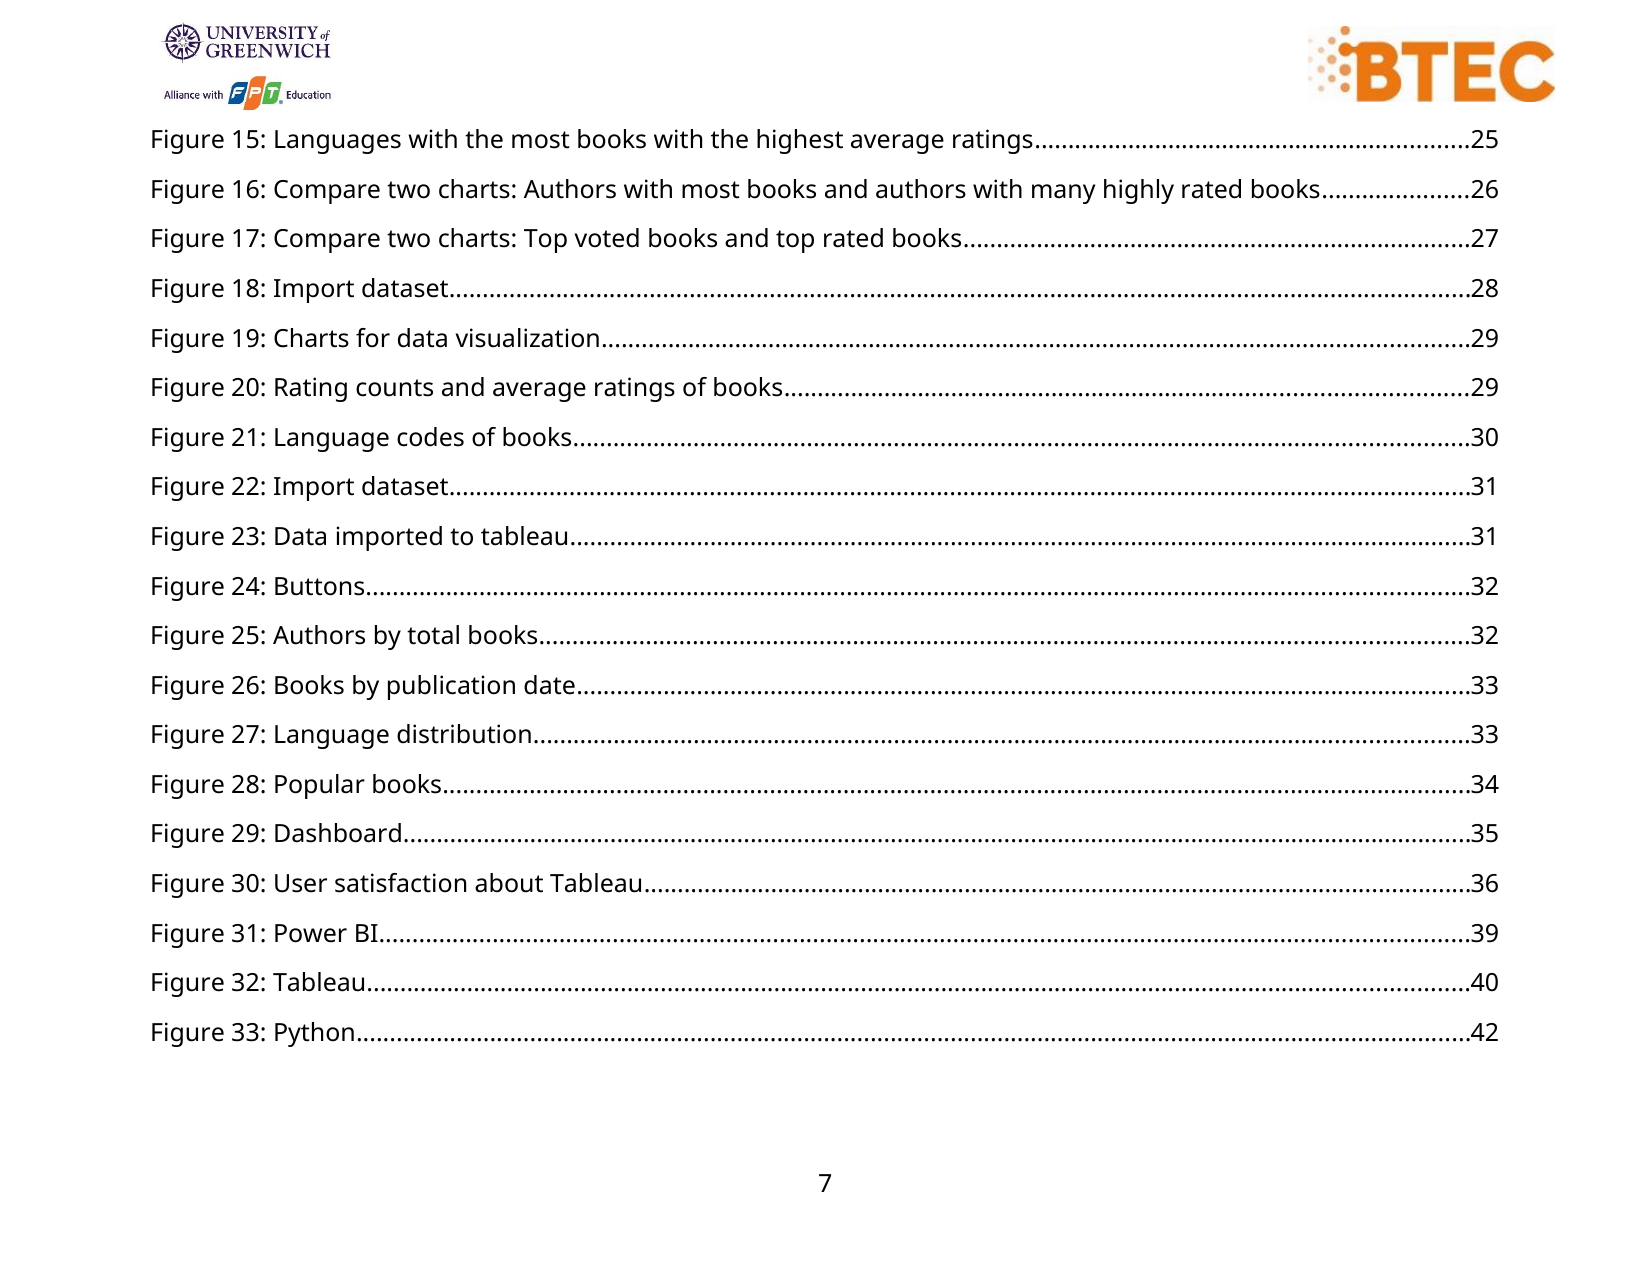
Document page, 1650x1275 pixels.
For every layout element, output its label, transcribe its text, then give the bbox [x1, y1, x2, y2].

text Figure 18: Import dataset 28 [150, 271, 1500, 305]
text Figure 33: Python 42 [150, 1014, 1500, 1048]
text Figure 17: Compare two charts: Top voted books and top rated books 27 [150, 221, 1500, 255]
text Figure 25: Authors by total books 32 [150, 618, 1500, 652]
text Figure 26: Books by publication date 33 [150, 667, 1500, 701]
text Figure 31: Power BI 39 [150, 915, 1500, 949]
text Figure 22: Import dataset 31 [150, 469, 1500, 503]
picture [1307, 26, 1555, 102]
text Figure 19: Charts for data visualization 29 [150, 320, 1500, 354]
text Figure 21: Language codes of books 30 [150, 419, 1500, 453]
text Figure 16: Compare two charts: Authors with most books and authors with many highly rated books 26 [150, 171, 1500, 206]
text Figure 20: Rating counts and average ratings of books 29 [150, 370, 1500, 404]
text Figure 32: Tableau 40 [150, 965, 1500, 999]
text Figure 15: Languages with the most books with the highest average ratings 25 [150, 122, 1500, 156]
text Figure 23: Data imported to tableau 31 [150, 518, 1500, 553]
picture [150, 9, 343, 121]
text Figure 24: Buttons 32 [150, 568, 1500, 602]
text Figure 30: User satisfaction about Tableau 36 [150, 866, 1500, 900]
text Figure 29: Dashboard 35 [150, 816, 1500, 850]
text Figure 28: Popular books 34 [150, 766, 1500, 801]
text Figure 27: Language distribution 33 [150, 717, 1500, 751]
